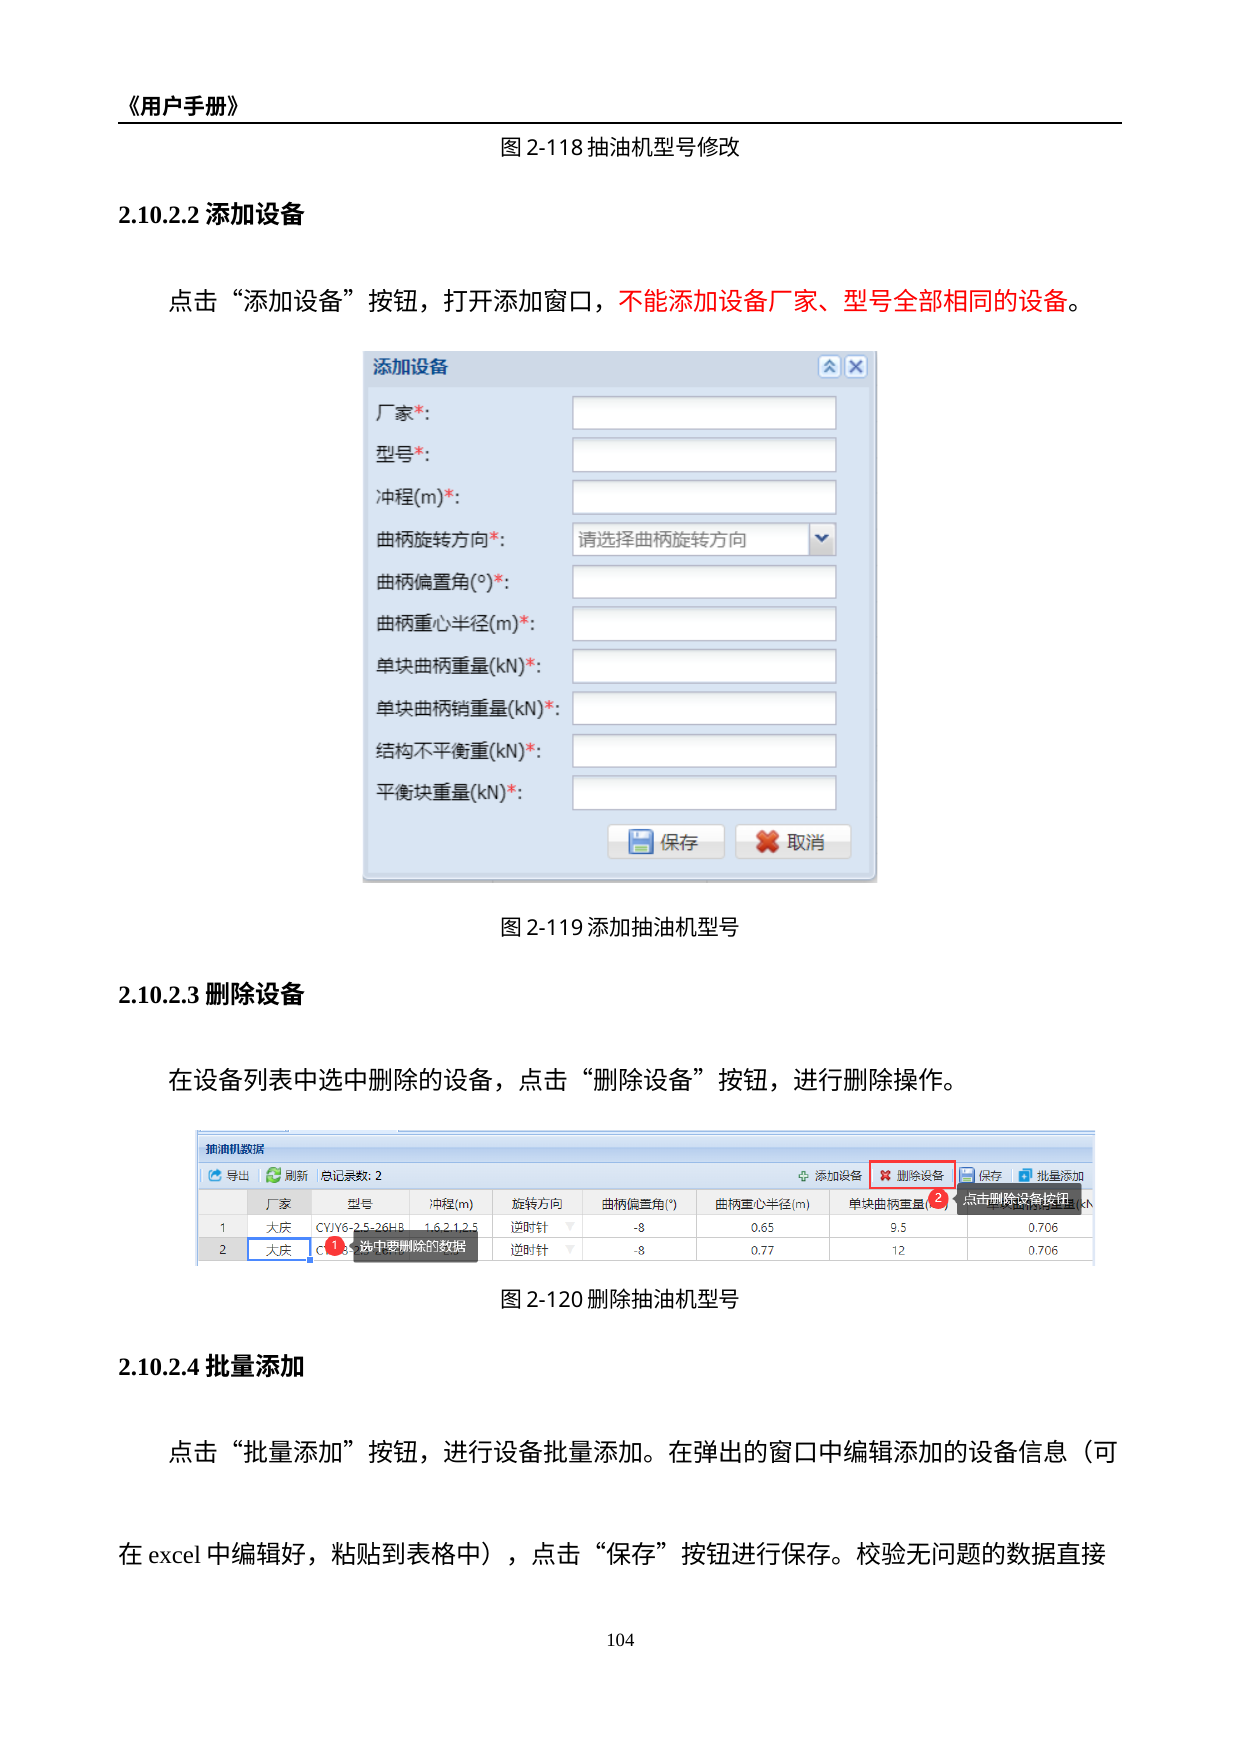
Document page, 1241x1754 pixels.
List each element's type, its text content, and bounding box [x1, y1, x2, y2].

picture [195, 1130, 1096, 1266]
subtitle 2.10.2.2 添加设备 [118, 179, 1122, 247]
subtitle 2.10.2.4 批量添加 [118, 1331, 1122, 1399]
text 图2-120删除抽油机型号 [118, 1281, 1122, 1315]
picture [362, 351, 878, 883]
text 点击“添加设备”按钮，打开添加窗口，不能添加设备厂家、型号全部相同的设备。 [118, 265, 1122, 333]
text 图2-118抽油机型号修改 [118, 129, 1122, 163]
text 在设备列表中选中删除的设备，点击“删除设备”按钮，进行删除操作。 [118, 1045, 1122, 1113]
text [118, 1417, 1122, 1587]
text 图2-119添加抽油机型号 [118, 909, 1122, 943]
subtitle 2.10.2.3 删除设备 [118, 959, 1122, 1027]
